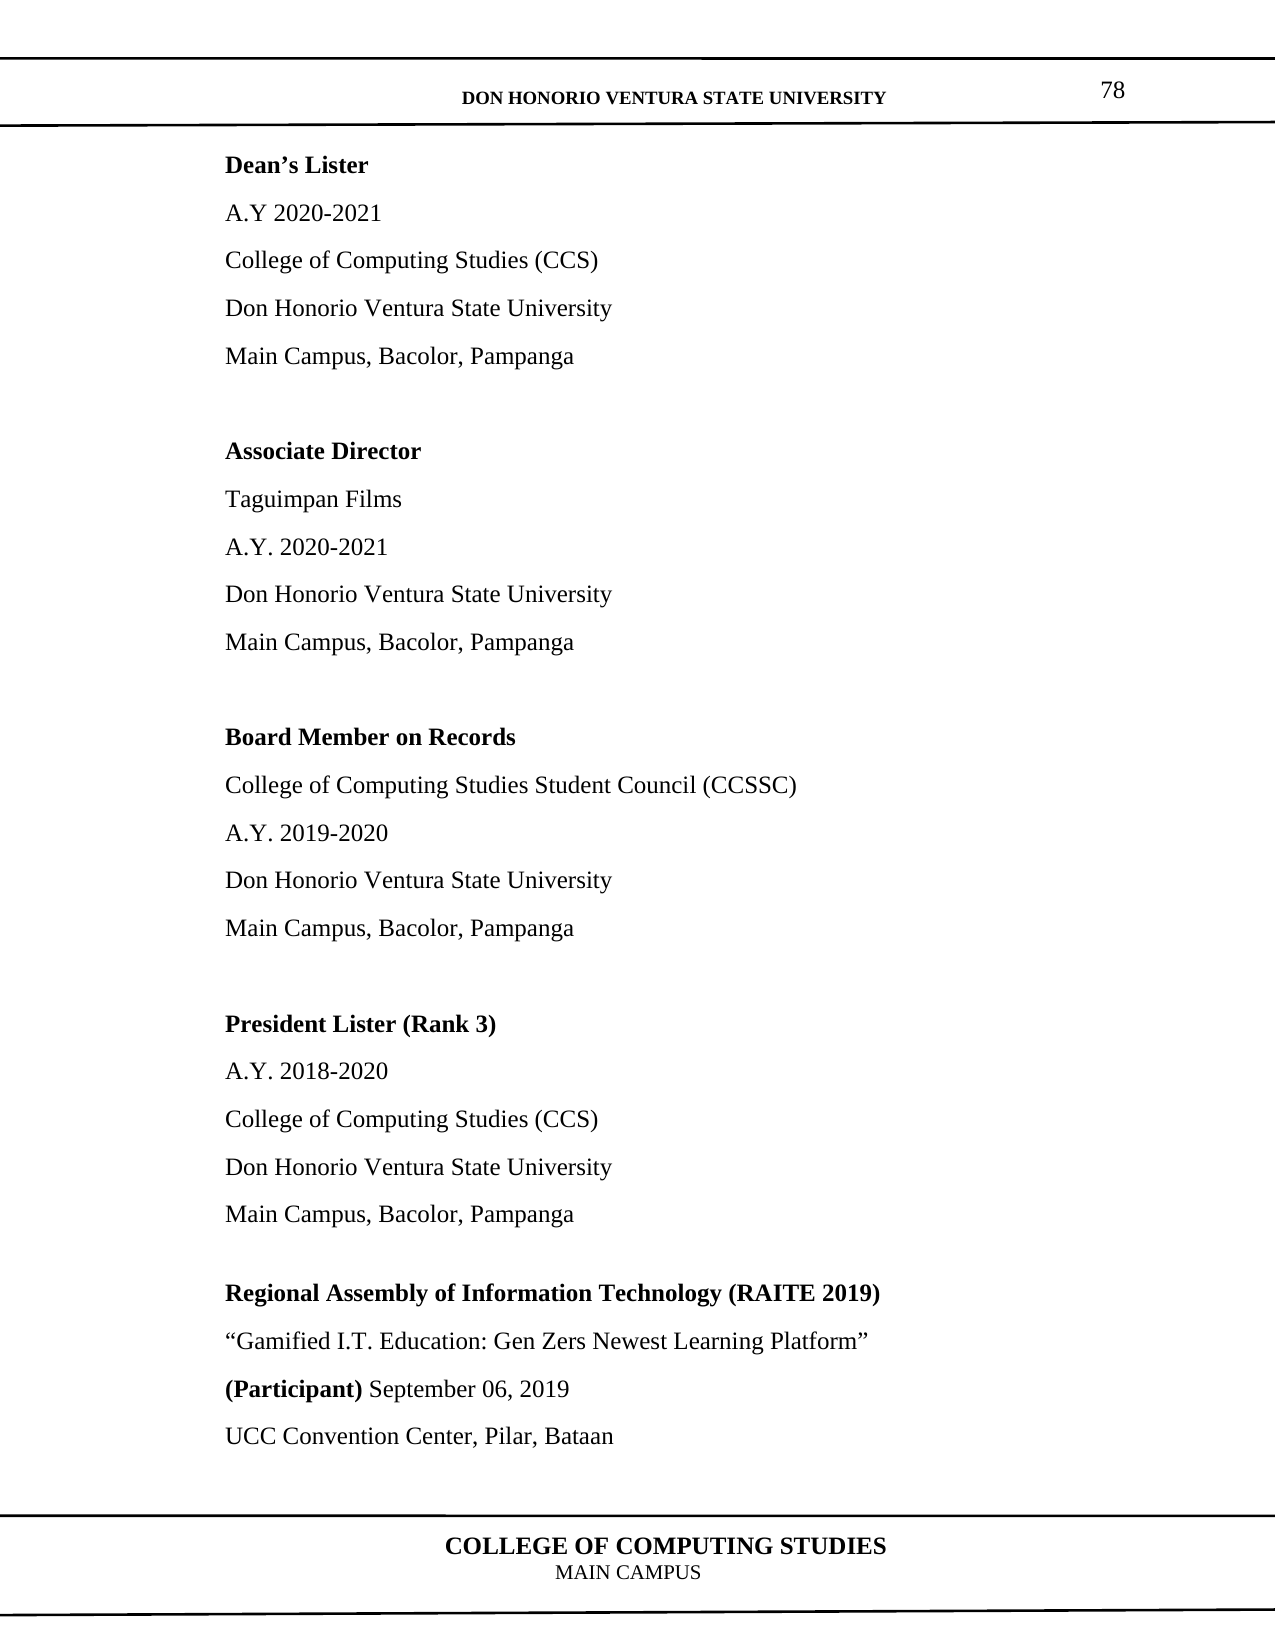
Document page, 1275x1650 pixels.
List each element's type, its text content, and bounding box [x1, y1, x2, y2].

text Main Campus, Bacolor, Pampanga [225, 1199, 1125, 1259]
text Board Member on Records [225, 722, 1125, 751]
text (Participant) September 06, 2019 [225, 1374, 1125, 1402]
text College of Computing Studies Student Council (CCSSC) [225, 770, 1125, 799]
text Main Campus, Bacolor, Pampanga [225, 627, 1125, 656]
text College of Computing Studies (CCS) [225, 245, 1125, 274]
text UCC Convention Center, Pilar, Bataan [225, 1421, 1125, 1450]
text Don Honorio Ventura State University [225, 866, 1125, 894]
text Dean’s Lister [225, 150, 1125, 179]
text President Lister (Rank 3) [225, 1009, 1125, 1037]
text Main Campus, Bacolor, Pampanga [225, 341, 1125, 369]
text Regional Assembly of Information Technology (RAITE 2019) [225, 1278, 1125, 1307]
text A.Y. 2019-2020 [225, 818, 1125, 847]
text A.Y 2020-2021 [225, 198, 1125, 226]
text Don Honorio Ventura State University [225, 293, 1125, 322]
text A.Y. 2020-2021 [225, 532, 1125, 560]
text Don Honorio Ventura State University [225, 579, 1125, 608]
text Taguimpan Films [225, 484, 1125, 513]
text A.Y. 2018-2020 [225, 1056, 1125, 1085]
text Don Honorio Ventura State University [225, 1152, 1125, 1181]
text College of Computing Studies (CCS) [225, 1104, 1125, 1133]
text “Gamified I.T. Education: Gen Zers Newest Learning Platform” [225, 1326, 1125, 1355]
text Main Campus, Bacolor, Pampanga [225, 913, 1125, 942]
text Associate Director [225, 436, 1125, 465]
